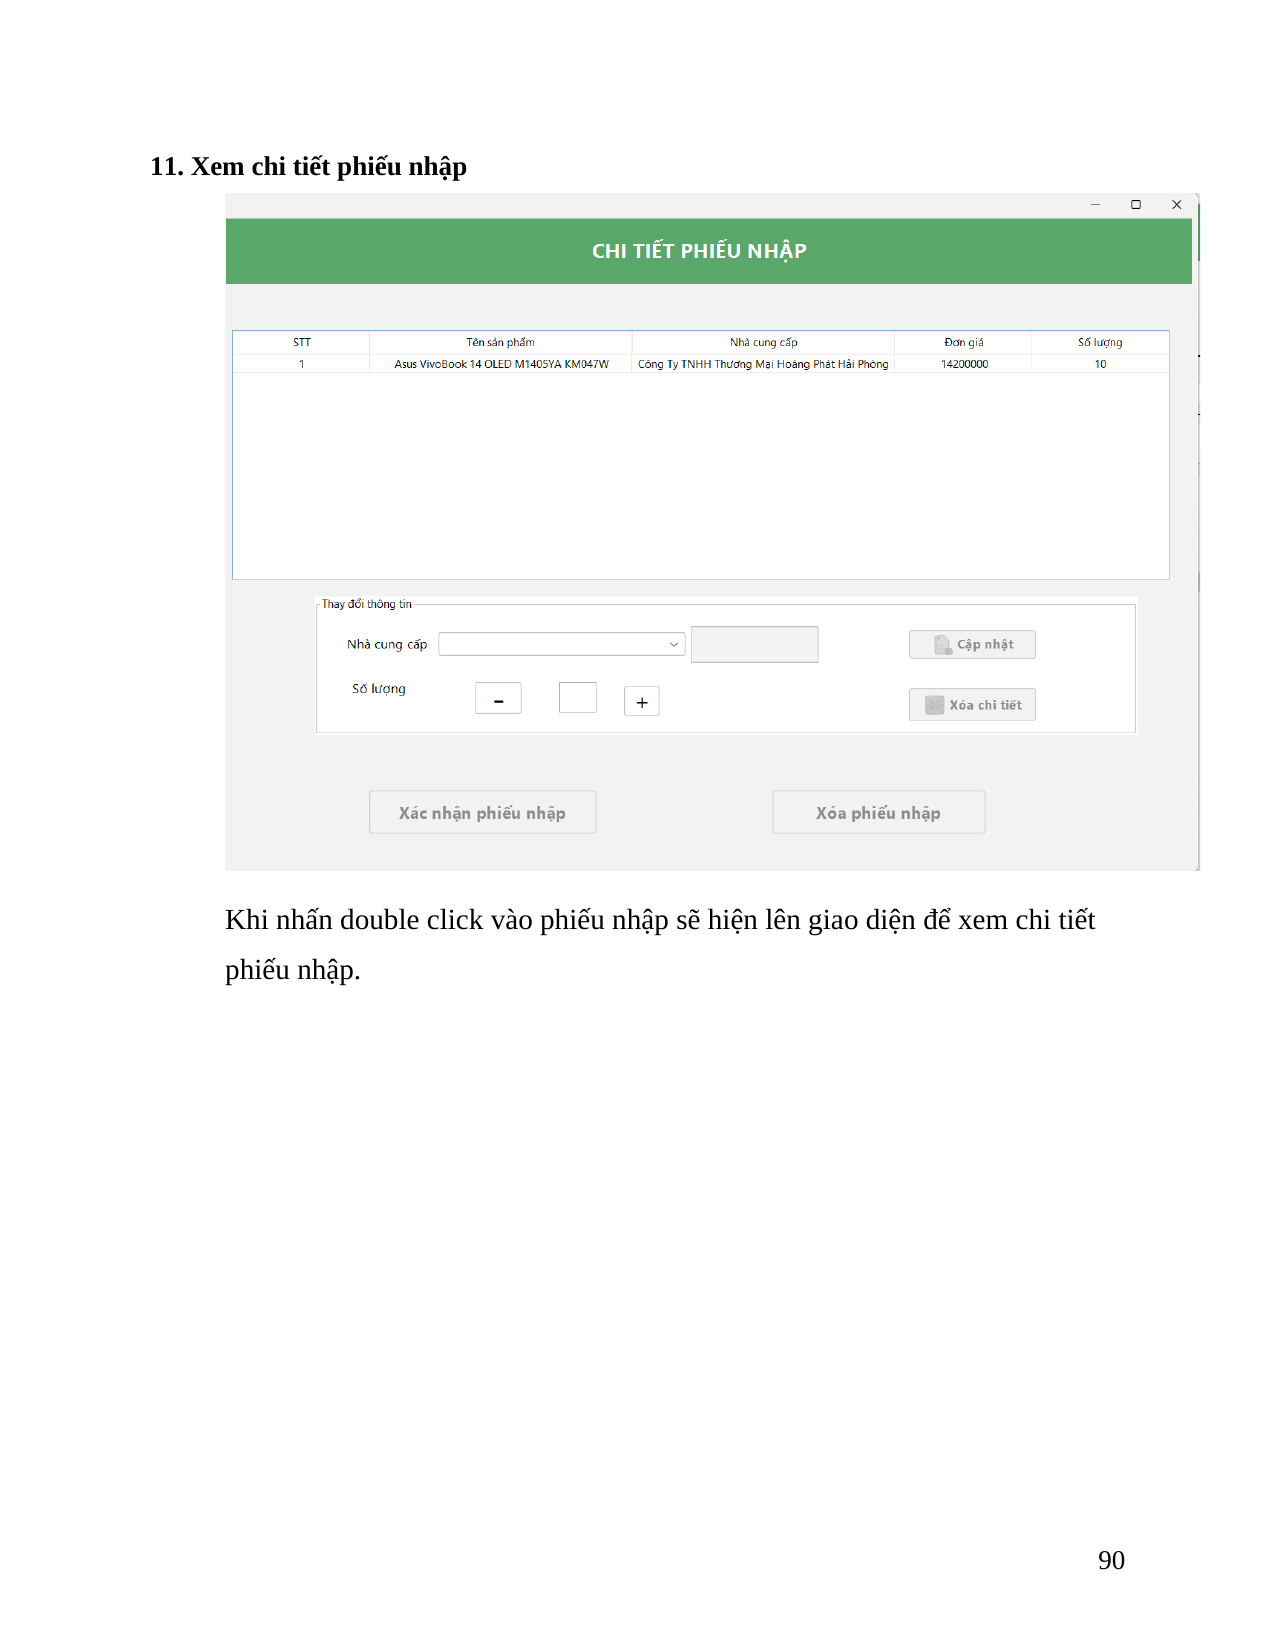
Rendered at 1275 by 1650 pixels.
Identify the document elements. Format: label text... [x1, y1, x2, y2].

picture [225, 193, 1200, 871]
text Khi nhấn double click vào phiếu nhập sẽ hiện lên giao diện để xem chi tiết phiếu nhập. [225, 902, 1125, 986]
subtitle 11. Xem chi tiết phiếu nhập [150, 150, 1125, 181]
